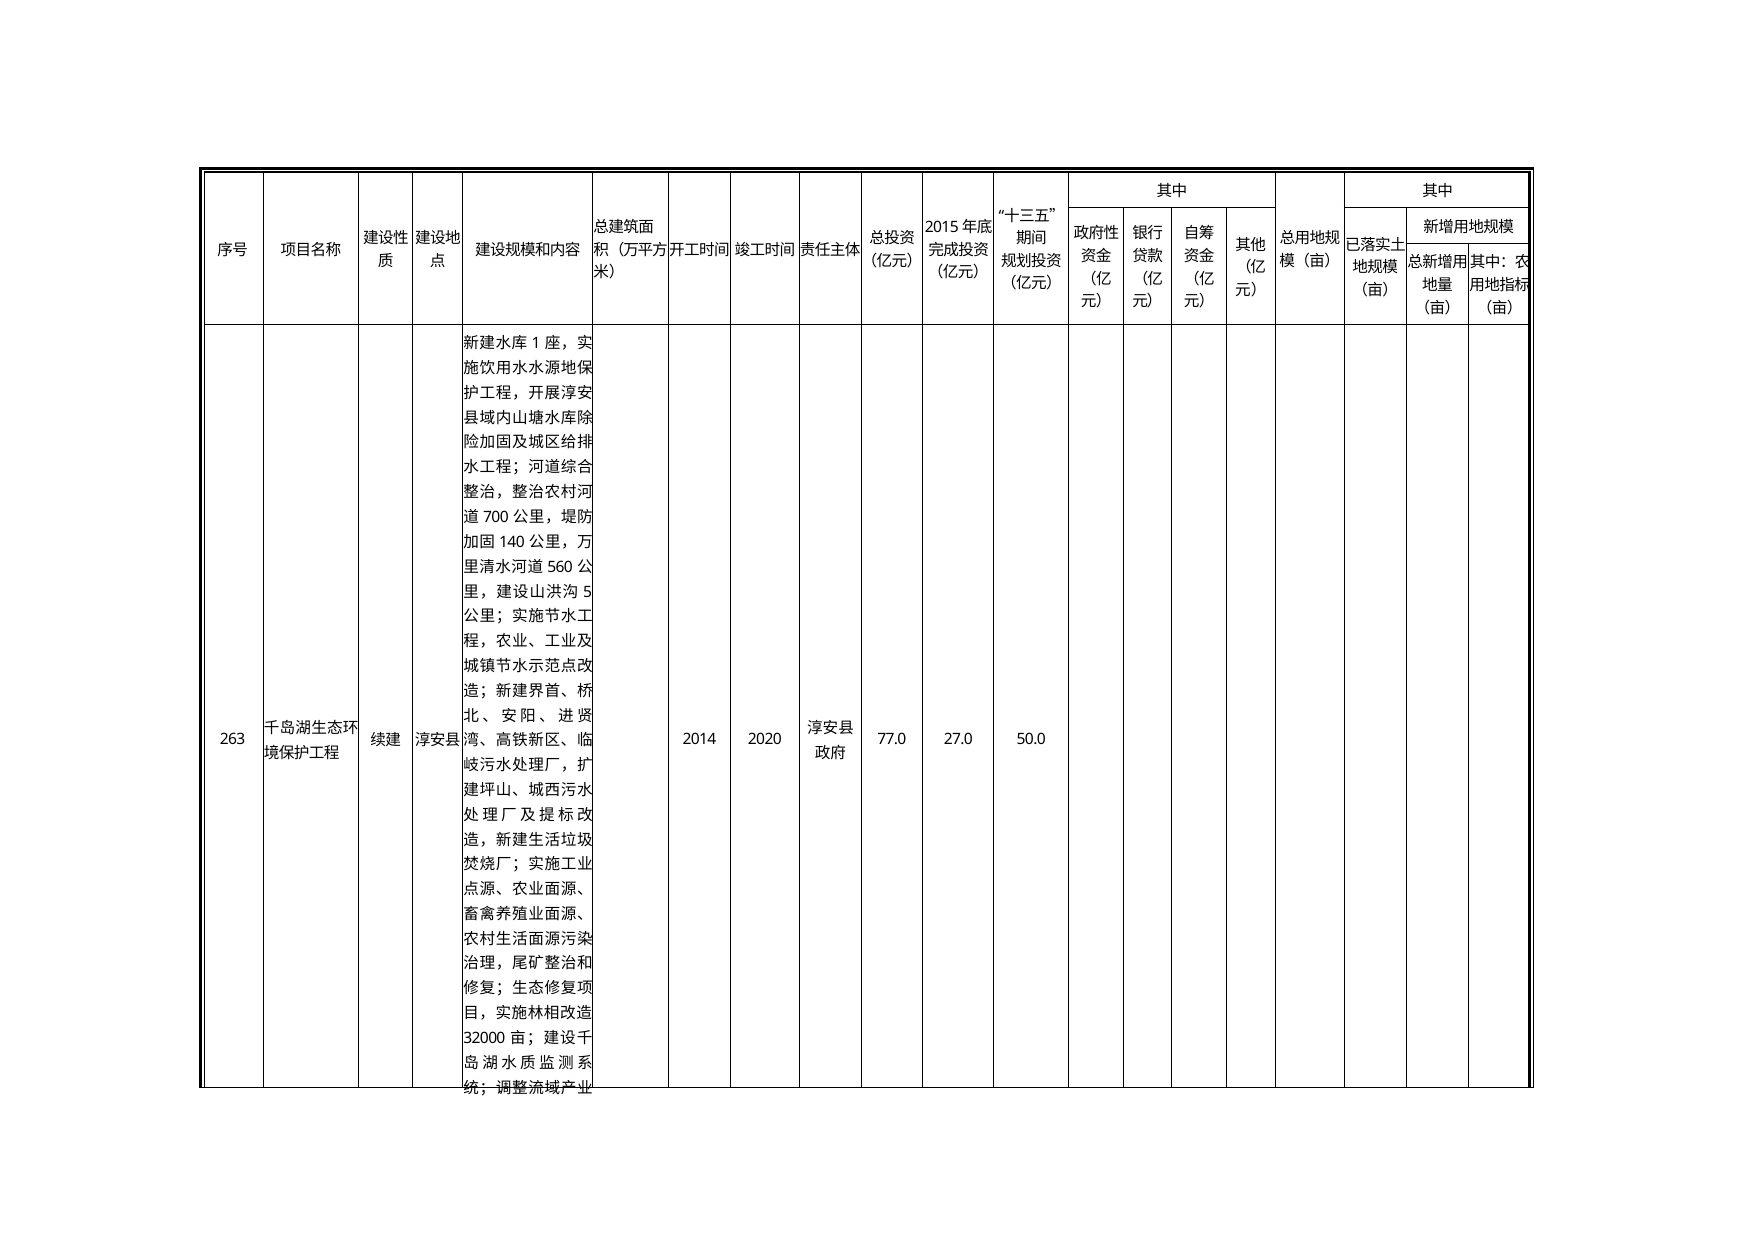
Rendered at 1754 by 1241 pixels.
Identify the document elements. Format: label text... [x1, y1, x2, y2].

table_header 其中 [1069, 173, 1275, 207]
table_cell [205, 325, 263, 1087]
table_header 2015年底完成投资（亿元） [923, 173, 993, 323]
table_header 总用地规模（亩） [1276, 173, 1344, 323]
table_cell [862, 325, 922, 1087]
table_header 开工时间 [669, 173, 730, 323]
table_cell 新增用地规模 [1407, 208, 1528, 243]
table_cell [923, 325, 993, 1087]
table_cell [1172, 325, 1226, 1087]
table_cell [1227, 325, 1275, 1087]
table_header 项目名称 [264, 173, 358, 323]
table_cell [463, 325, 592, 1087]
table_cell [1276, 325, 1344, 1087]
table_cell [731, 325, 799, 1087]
table_cell 总新增用地量 （亩） [1407, 244, 1468, 323]
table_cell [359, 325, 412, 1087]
table_cell 其中：农用地指标 （亩） [1469, 244, 1528, 323]
table_header 总投资（亿元） [862, 173, 922, 323]
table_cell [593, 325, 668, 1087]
table_cell 其他 （亿元） [1227, 208, 1275, 323]
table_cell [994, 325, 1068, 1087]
table_header 总建筑面积（万平方米） [593, 173, 668, 323]
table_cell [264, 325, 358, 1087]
table_header 责任主体 [800, 173, 861, 323]
table_header 其中 [1345, 173, 1528, 207]
table_header 建设地点 [413, 173, 462, 323]
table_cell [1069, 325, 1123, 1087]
table_cell 银行 贷款 （亿元） [1124, 208, 1171, 323]
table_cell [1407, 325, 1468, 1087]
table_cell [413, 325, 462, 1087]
table_header 竣工时间 [731, 173, 799, 323]
table_cell 已落实土地规模 （亩） [1345, 208, 1406, 323]
table_cell 政府性资金 （亿元） [1069, 208, 1123, 323]
table_header 建设性质 [359, 173, 412, 323]
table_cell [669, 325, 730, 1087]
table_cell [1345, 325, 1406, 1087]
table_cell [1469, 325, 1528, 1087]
table_header “十三五”期间 规划投资 （亿元） [994, 173, 1068, 323]
table_header 建设规模和内容 [463, 173, 592, 323]
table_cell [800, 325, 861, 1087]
table_cell 自筹 资金 （亿元） [1172, 208, 1226, 323]
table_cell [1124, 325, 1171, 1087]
table_header 序号 [205, 173, 263, 323]
